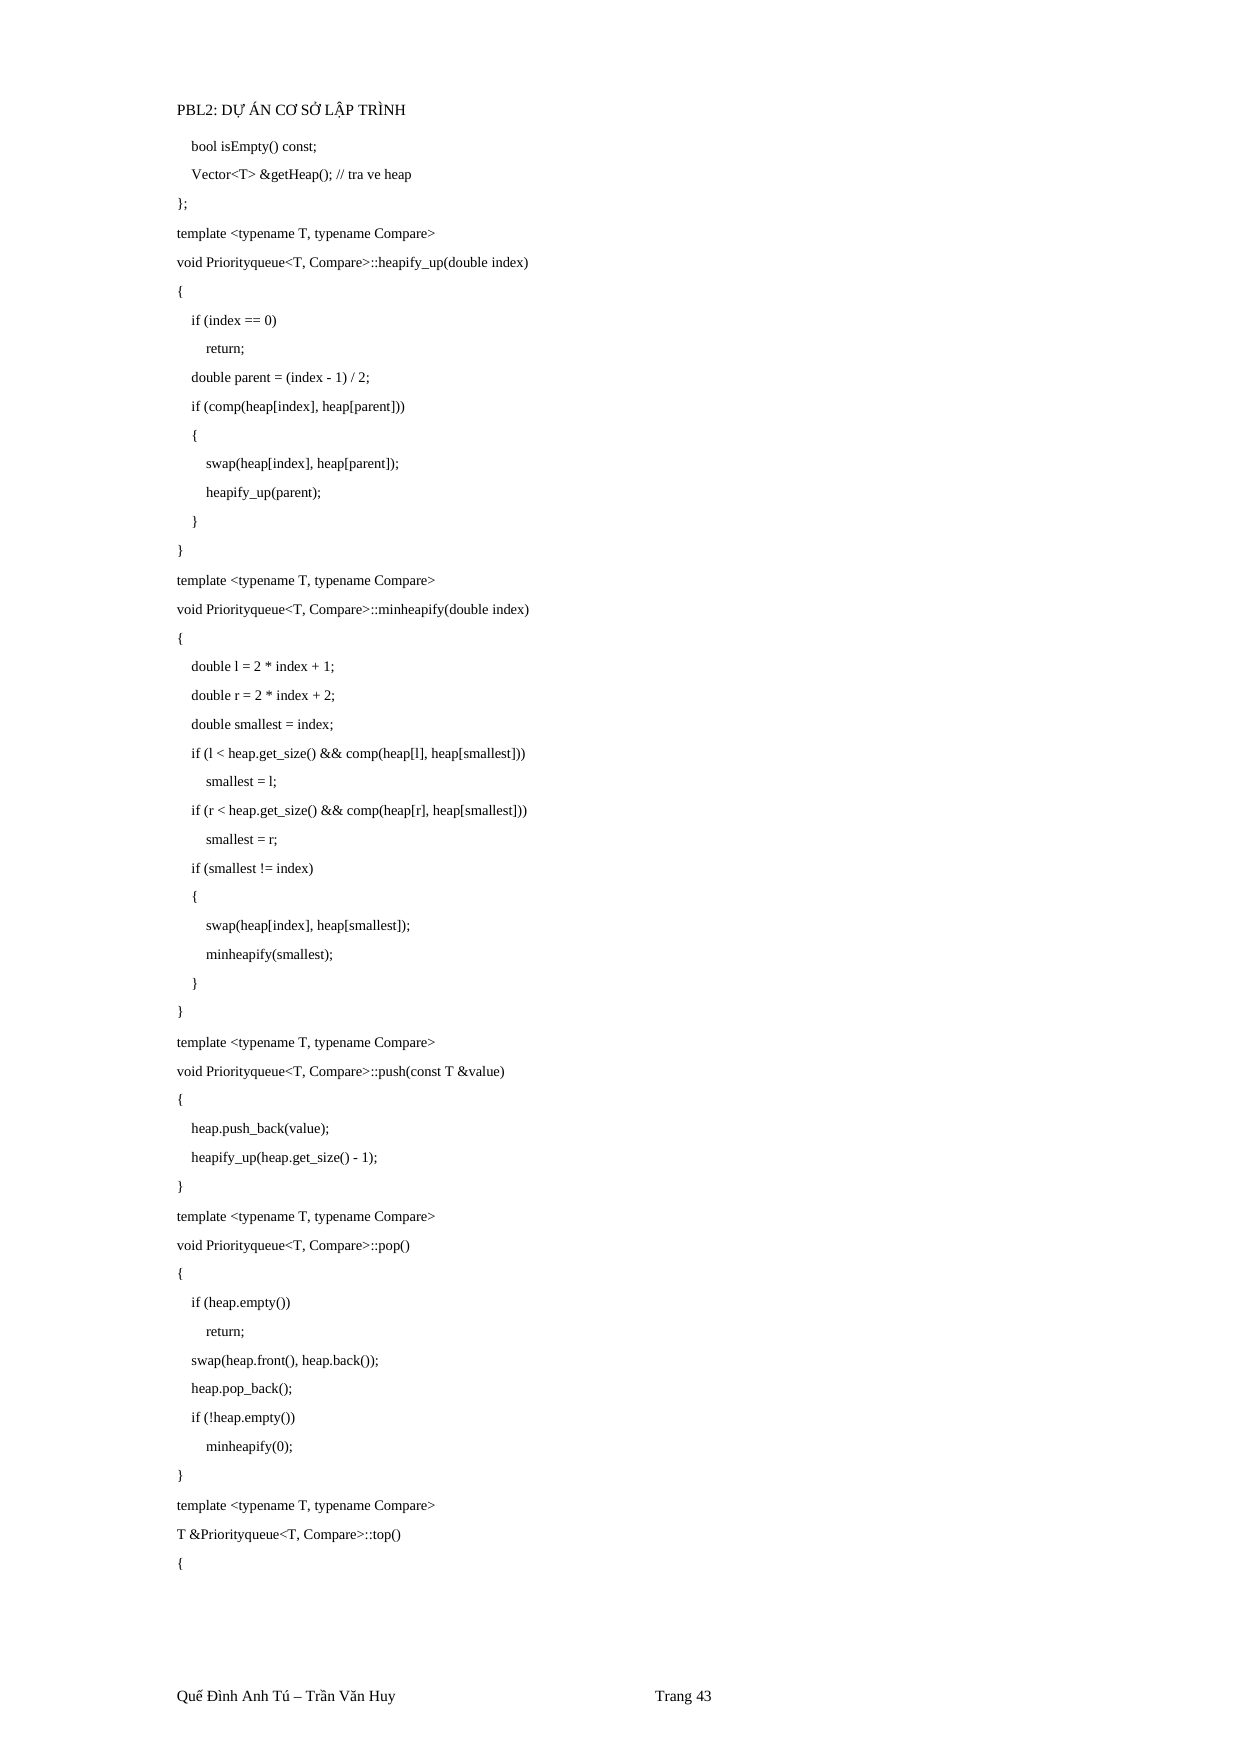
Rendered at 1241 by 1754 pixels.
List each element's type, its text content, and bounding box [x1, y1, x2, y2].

text void Priorityqueue<T, Compare>::push(const T &value) [177, 1050, 1122, 1079]
text bool isEmpty() const; [177, 125, 1122, 154]
text smallest = l; [177, 761, 1122, 790]
text T &Priorityqueue<T, Compare>::top() [177, 1514, 1122, 1542]
text } [177, 529, 1122, 558]
text void Priorityqueue<T, Compare>::heapify_up(double index) [177, 242, 1122, 271]
text template <typename T, typename Compare> [177, 213, 1122, 242]
text template <typename T, typename Compare> [177, 1485, 1122, 1514]
text if (r < heap.get_size() && comp(heap[r], heap[smallest])) [177, 790, 1122, 819]
text heapify_up(heap.get_size() - 1); [177, 1137, 1122, 1165]
text minheapify(0); [177, 1426, 1122, 1454]
text template <typename T, typename Compare> [177, 1022, 1122, 1050]
text smallest = r; [177, 819, 1122, 847]
text { [177, 617, 1122, 646]
text double l = 2 * index + 1; [177, 646, 1122, 675]
text double parent = (index - 1) / 2; [177, 357, 1122, 386]
text heap.pop_back(); [177, 1368, 1122, 1397]
text return; [177, 328, 1122, 357]
text heap.push_back(value); [177, 1108, 1122, 1137]
text { [177, 1253, 1122, 1282]
text { [177, 414, 1122, 443]
text template <typename T, typename Compare> [177, 1196, 1122, 1224]
text if (smallest != index) [177, 847, 1122, 876]
text { [177, 876, 1122, 905]
text { [177, 1079, 1122, 1108]
text void Priorityqueue<T, Compare>::pop() [177, 1224, 1122, 1253]
text Vector<T> &getHeap(); // tra ve heap [177, 154, 1122, 183]
text } [177, 1454, 1122, 1483]
text double r = 2 * index + 2; [177, 675, 1122, 704]
text } [177, 501, 1122, 529]
text return; [177, 1311, 1122, 1339]
text } [177, 1165, 1122, 1194]
text { [177, 271, 1122, 299]
text if (!heap.empty()) [177, 1397, 1122, 1426]
text { [177, 1542, 1122, 1571]
text if (l < heap.get_size() && comp(heap[l], heap[smallest])) [177, 732, 1122, 761]
text void Priorityqueue<T, Compare>::minheapify(double index) [177, 589, 1122, 617]
text }; [177, 183, 1122, 212]
text heapify_up(parent); [177, 472, 1122, 501]
text swap(heap.front(), heap.back()); [177, 1339, 1122, 1368]
text double smallest = index; [177, 704, 1122, 732]
text if (comp(heap[index], heap[parent])) [177, 386, 1122, 414]
text } [177, 991, 1122, 1020]
text template <typename T, typename Compare> [177, 560, 1122, 589]
text swap(heap[index], heap[smallest]); [177, 905, 1122, 934]
text } [177, 962, 1122, 991]
text swap(heap[index], heap[parent]); [177, 443, 1122, 472]
text if (index == 0) [177, 299, 1122, 328]
text if (heap.empty()) [177, 1282, 1122, 1311]
text minheapify(smallest); [177, 934, 1122, 962]
